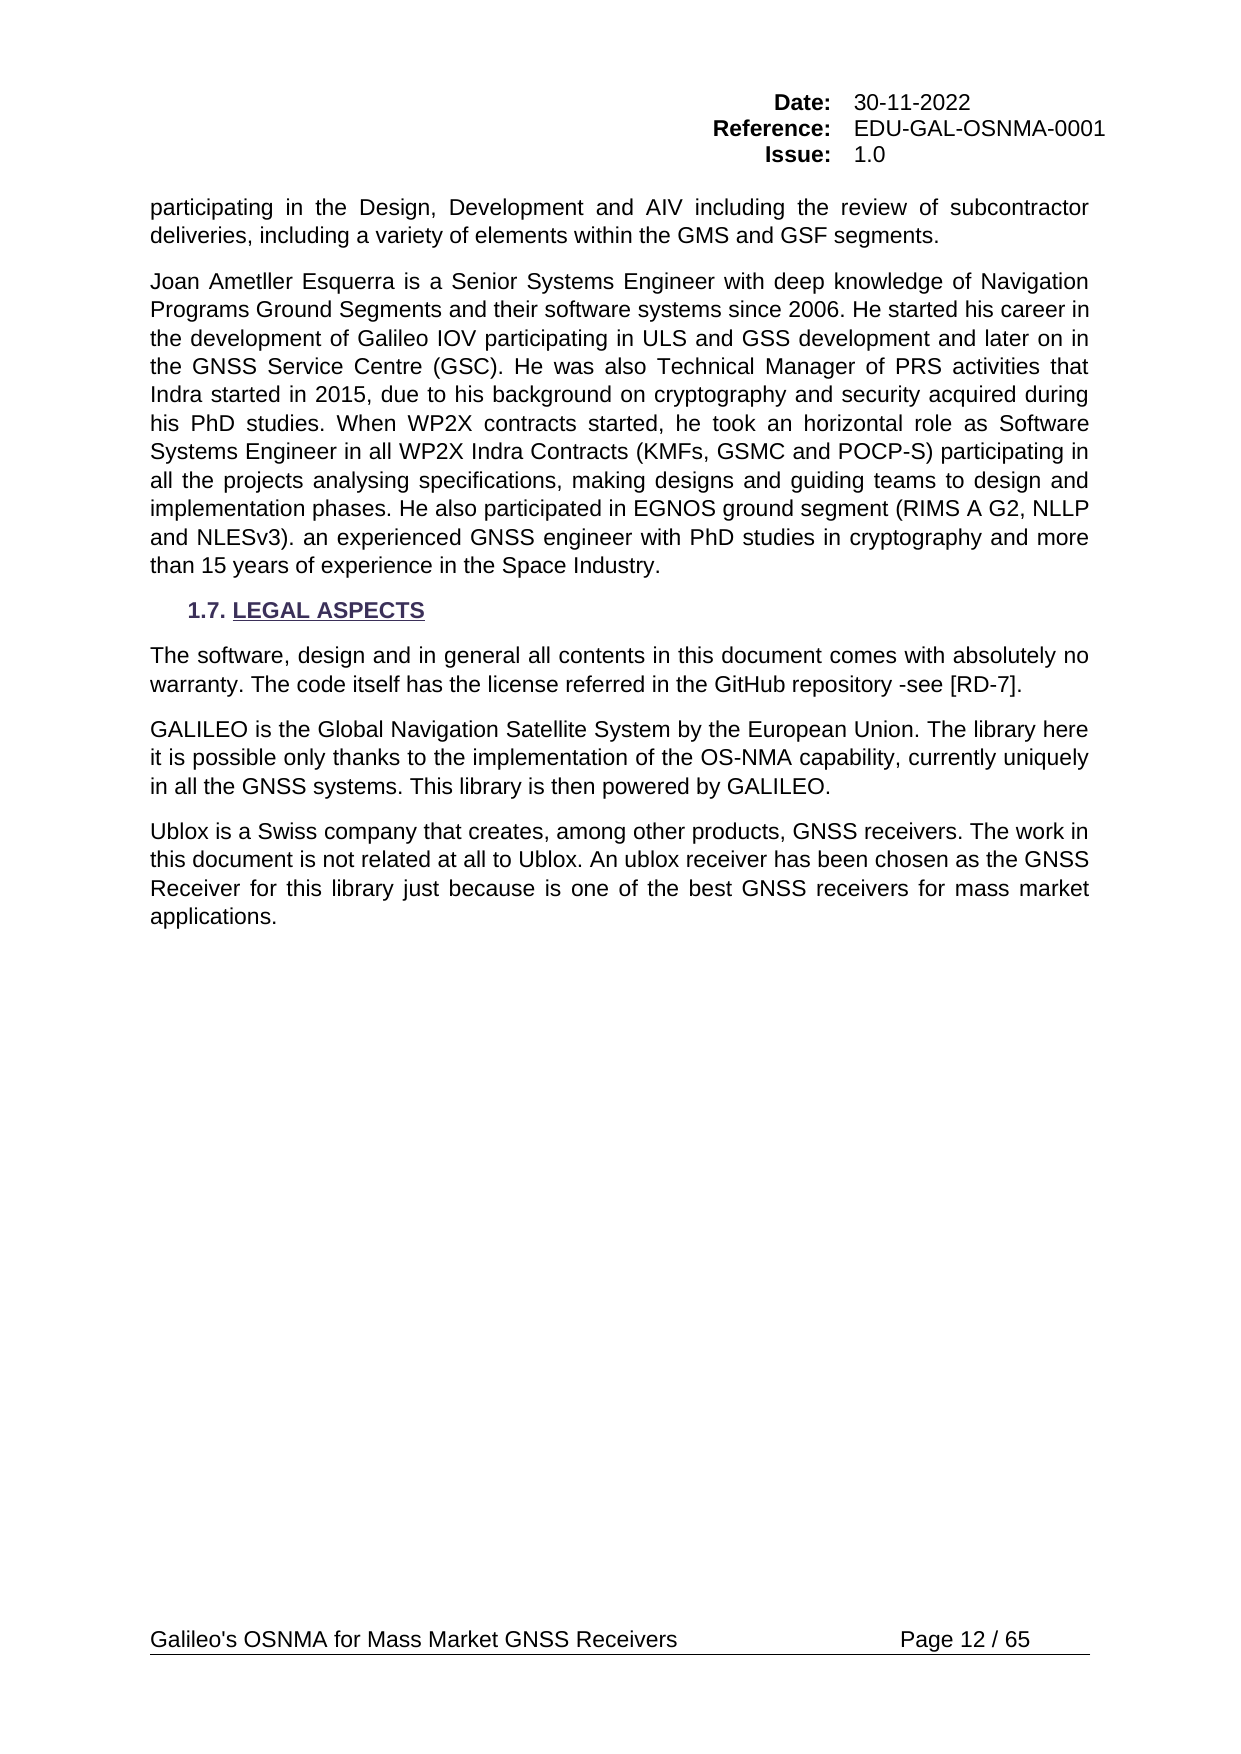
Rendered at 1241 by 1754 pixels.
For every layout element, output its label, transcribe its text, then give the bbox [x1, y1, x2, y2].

subtitle Legal Aspects [187, 597, 1090, 623]
text Ublox is a Swiss company that creates, among other products, GNSS receivers. The work in this document is not related at all to Ublox. An ublox receiver has been chosen as the GNSS Receiver for this library just because is one of the best GNSS receivers for mass market applications. [150, 818, 1090, 929]
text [150, 194, 1090, 249]
text Joan Ametller Esquerra is a Senior Systems Engineer with deep knowledge of Navigation Programs Ground Segments and their software systems since 2006. He started his career in the development of Galileo IOV participating in ULS and GSS development and later on in the GNSS Service Centre (GSC). He was also Technical Manager of PRS activities that Indra started in 2015, due to his background on cryptography and security acquired during his PhD studies. When WP2X contracts started, he took an horizontal role as Software Systems Engineer in all WP2X Indra Contracts (KMFs, GSMC and POCP-S) participating in all the projects analysing specifications, making designs and guiding teams to design and implementation phases. He also participated in EGNOS ground segment (RIMS A G2, NLLP and NLESv3). an experienced GNSS engineer with PhD studies in cryptography and more than 15 years of experience in the Space Industry. [150, 268, 1090, 578]
text The software, design and in general all contents in this document comes with absolutely no warranty. The code itself has the license referred in the GitHub repository -see [RD-7]. [150, 642, 1090, 697]
text GALILEO is the Global Navigation Satellite System by the European Union. The library here it is possible only thanks to the implementation of the OS-NMA capability, currently uniquely in all the GNSS systems. This library is then powered by GALILEO. [150, 716, 1090, 799]
